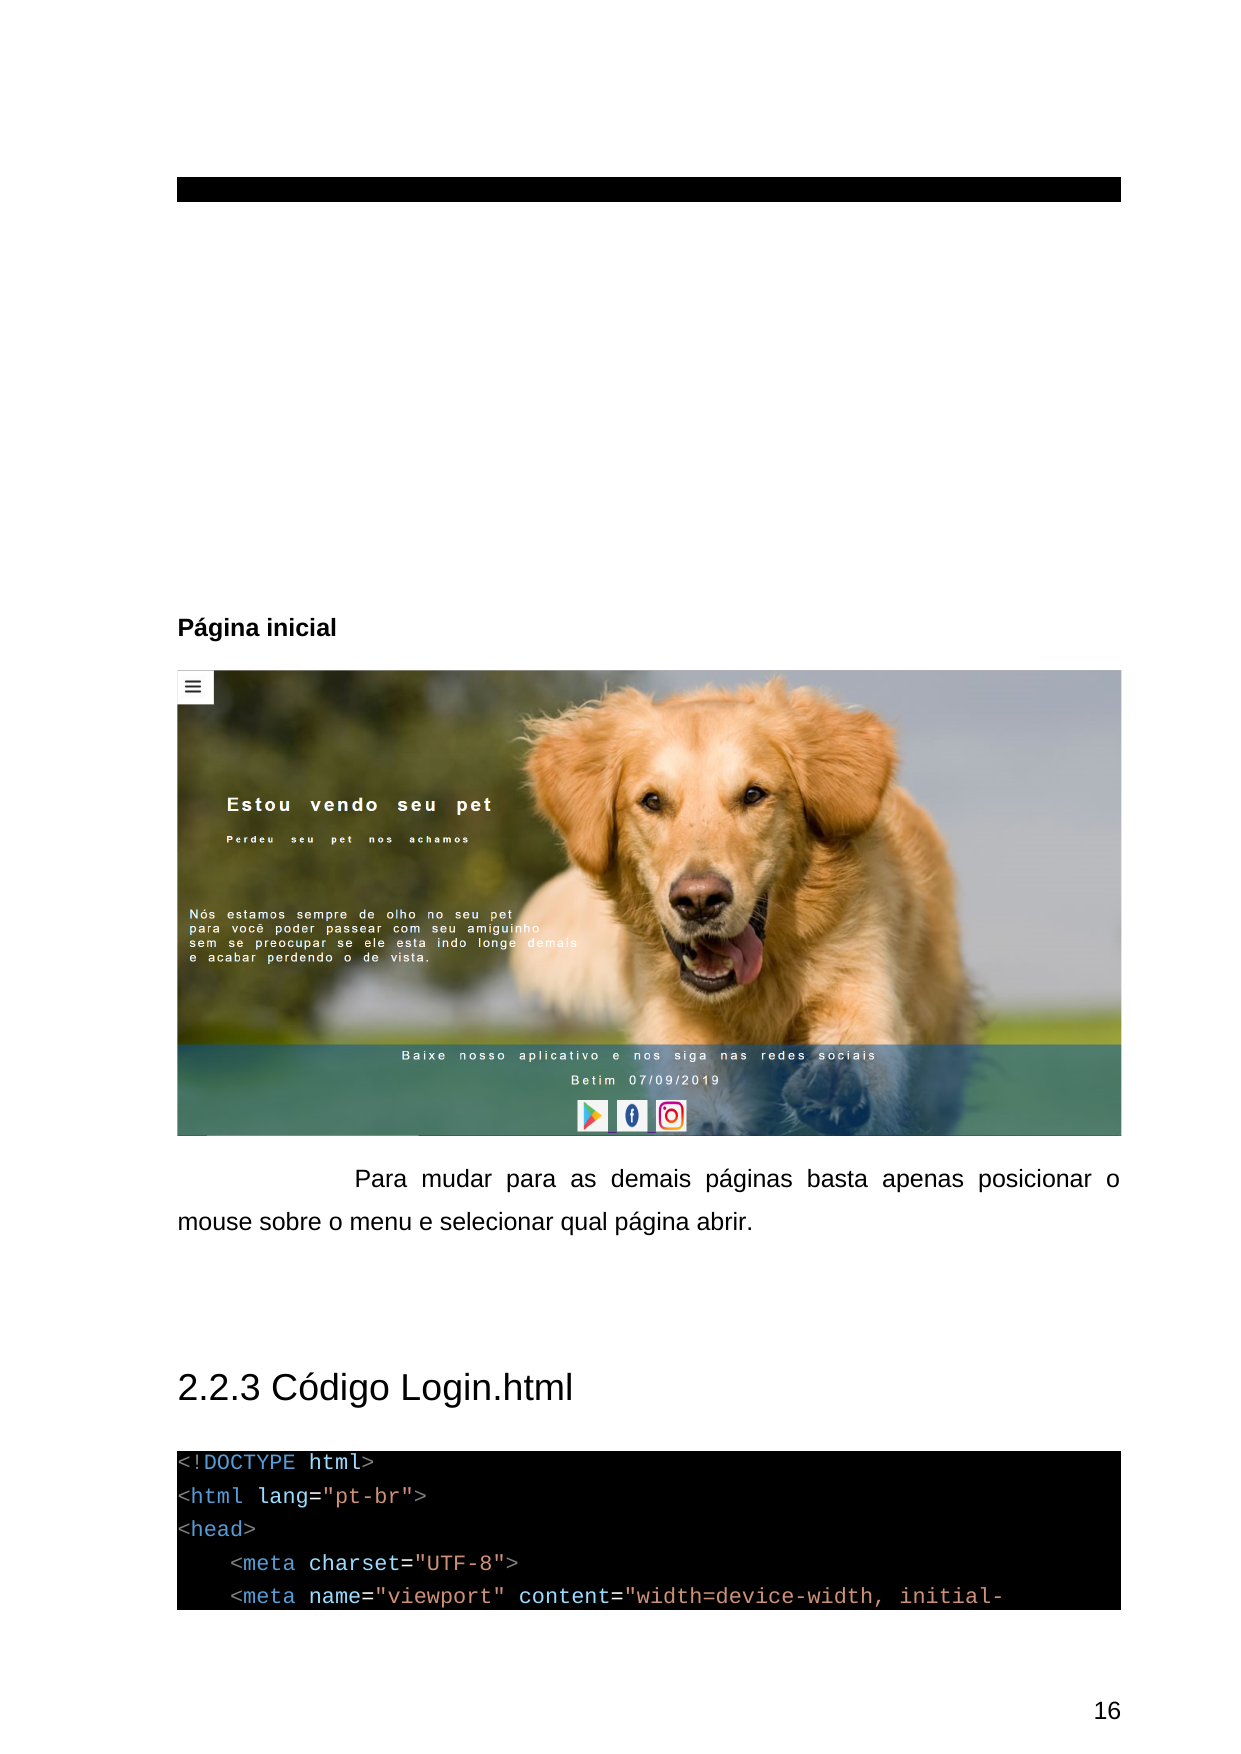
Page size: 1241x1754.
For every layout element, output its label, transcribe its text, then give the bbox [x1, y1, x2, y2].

text <meta charset="UTF-8"> [177, 1552, 1121, 1577]
text <!DOCTYPE html> [177, 1451, 1121, 1476]
text Para mudar para as demais páginas basta apenas posicionar o mouse sobre o menu e selecionar qual página abrir. [177, 1164, 1121, 1236]
text <head> [177, 1518, 1121, 1543]
picture [177, 670, 1122, 1136]
text Página inicial [177, 613, 1121, 642]
text 2.2.3 Código Login.html [177, 1365, 1121, 1408]
text <html lang="pt-br"> [177, 1485, 1121, 1510]
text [177, 1585, 1121, 1610]
